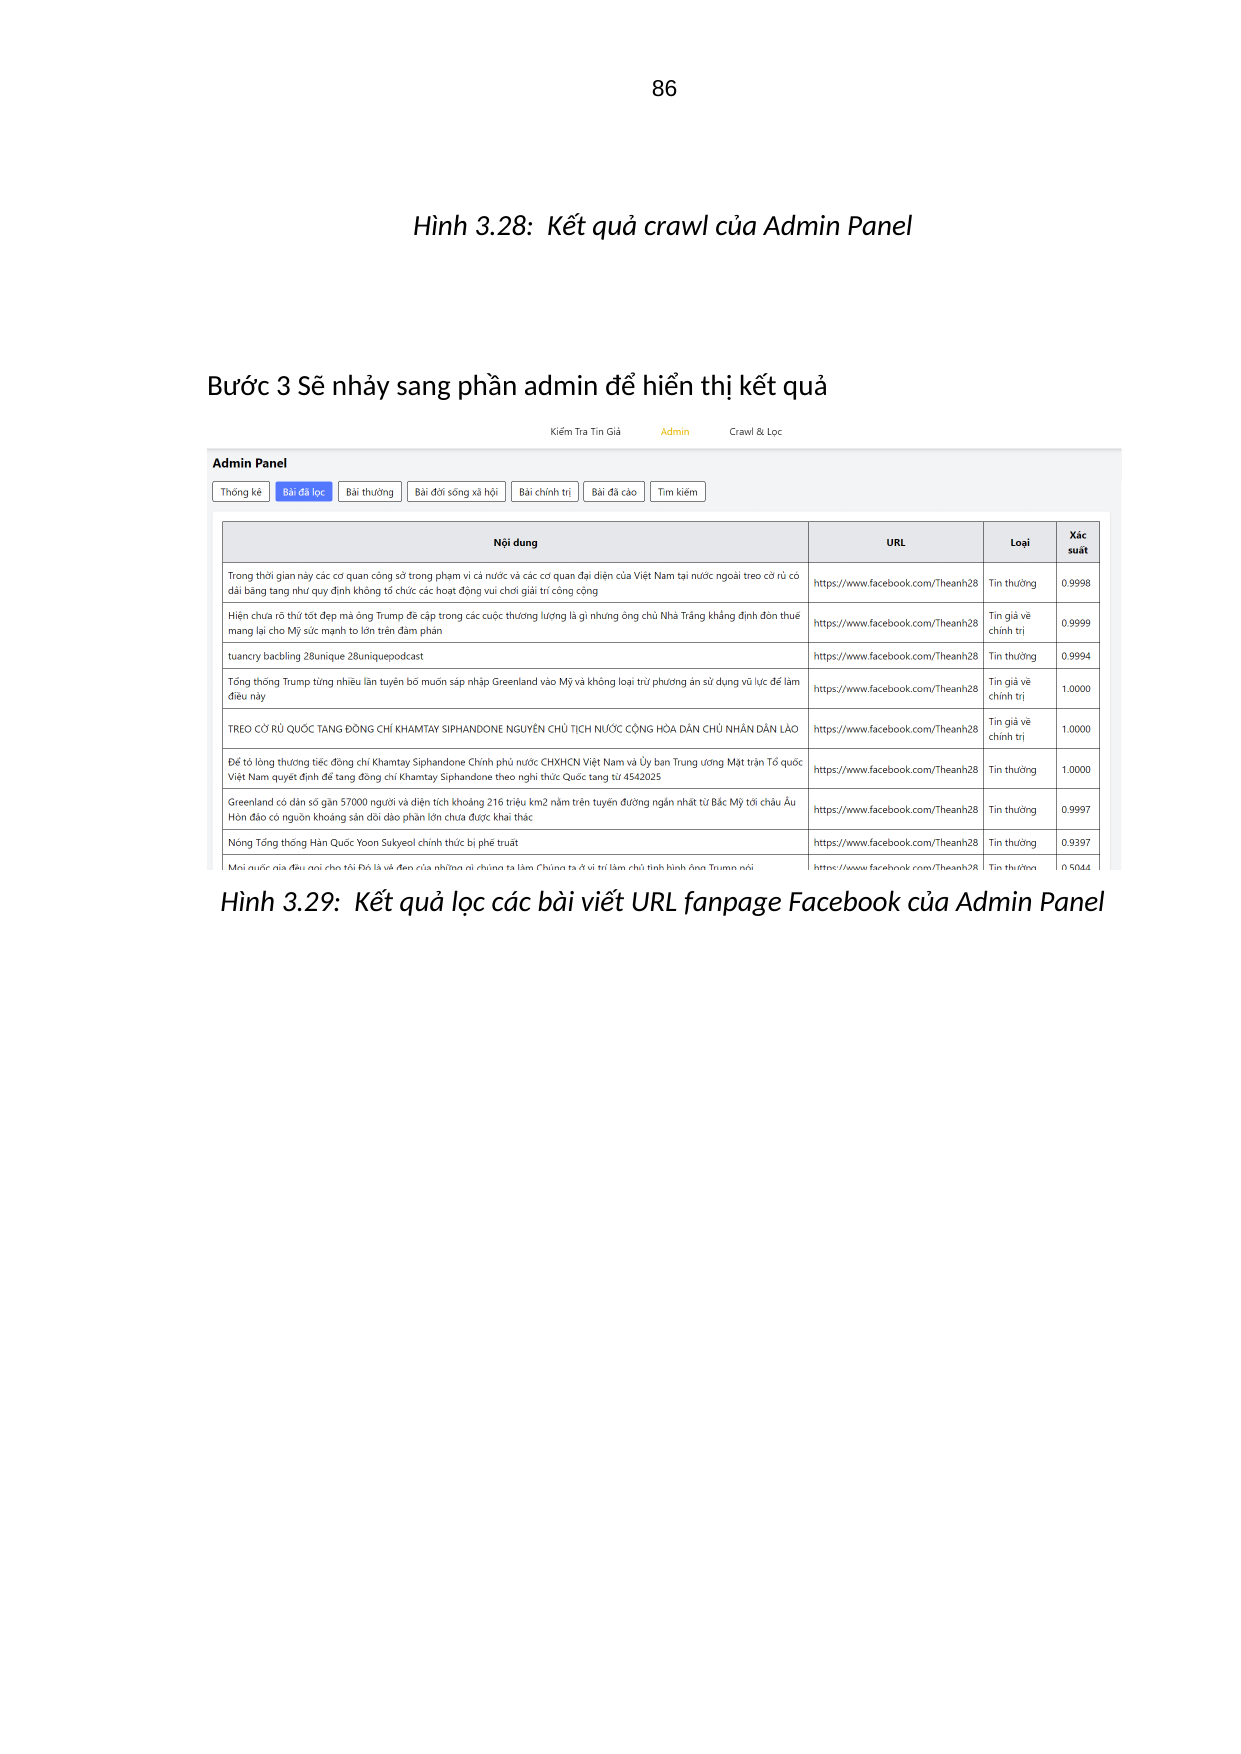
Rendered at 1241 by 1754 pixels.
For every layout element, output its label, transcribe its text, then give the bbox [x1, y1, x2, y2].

subtitle Hình 3.29: Kết quả lọc các bài viết URL fanpage Facebook của Admin Panel [207, 883, 1122, 919]
subtitle Hình 3.28: Kết quả crawl của Admin Panel [207, 207, 1122, 242]
text Bước 3 Sẽ nhảy sang phần admin để hiển thị kết quả [207, 367, 1122, 415]
picture [206, 415, 1122, 870]
